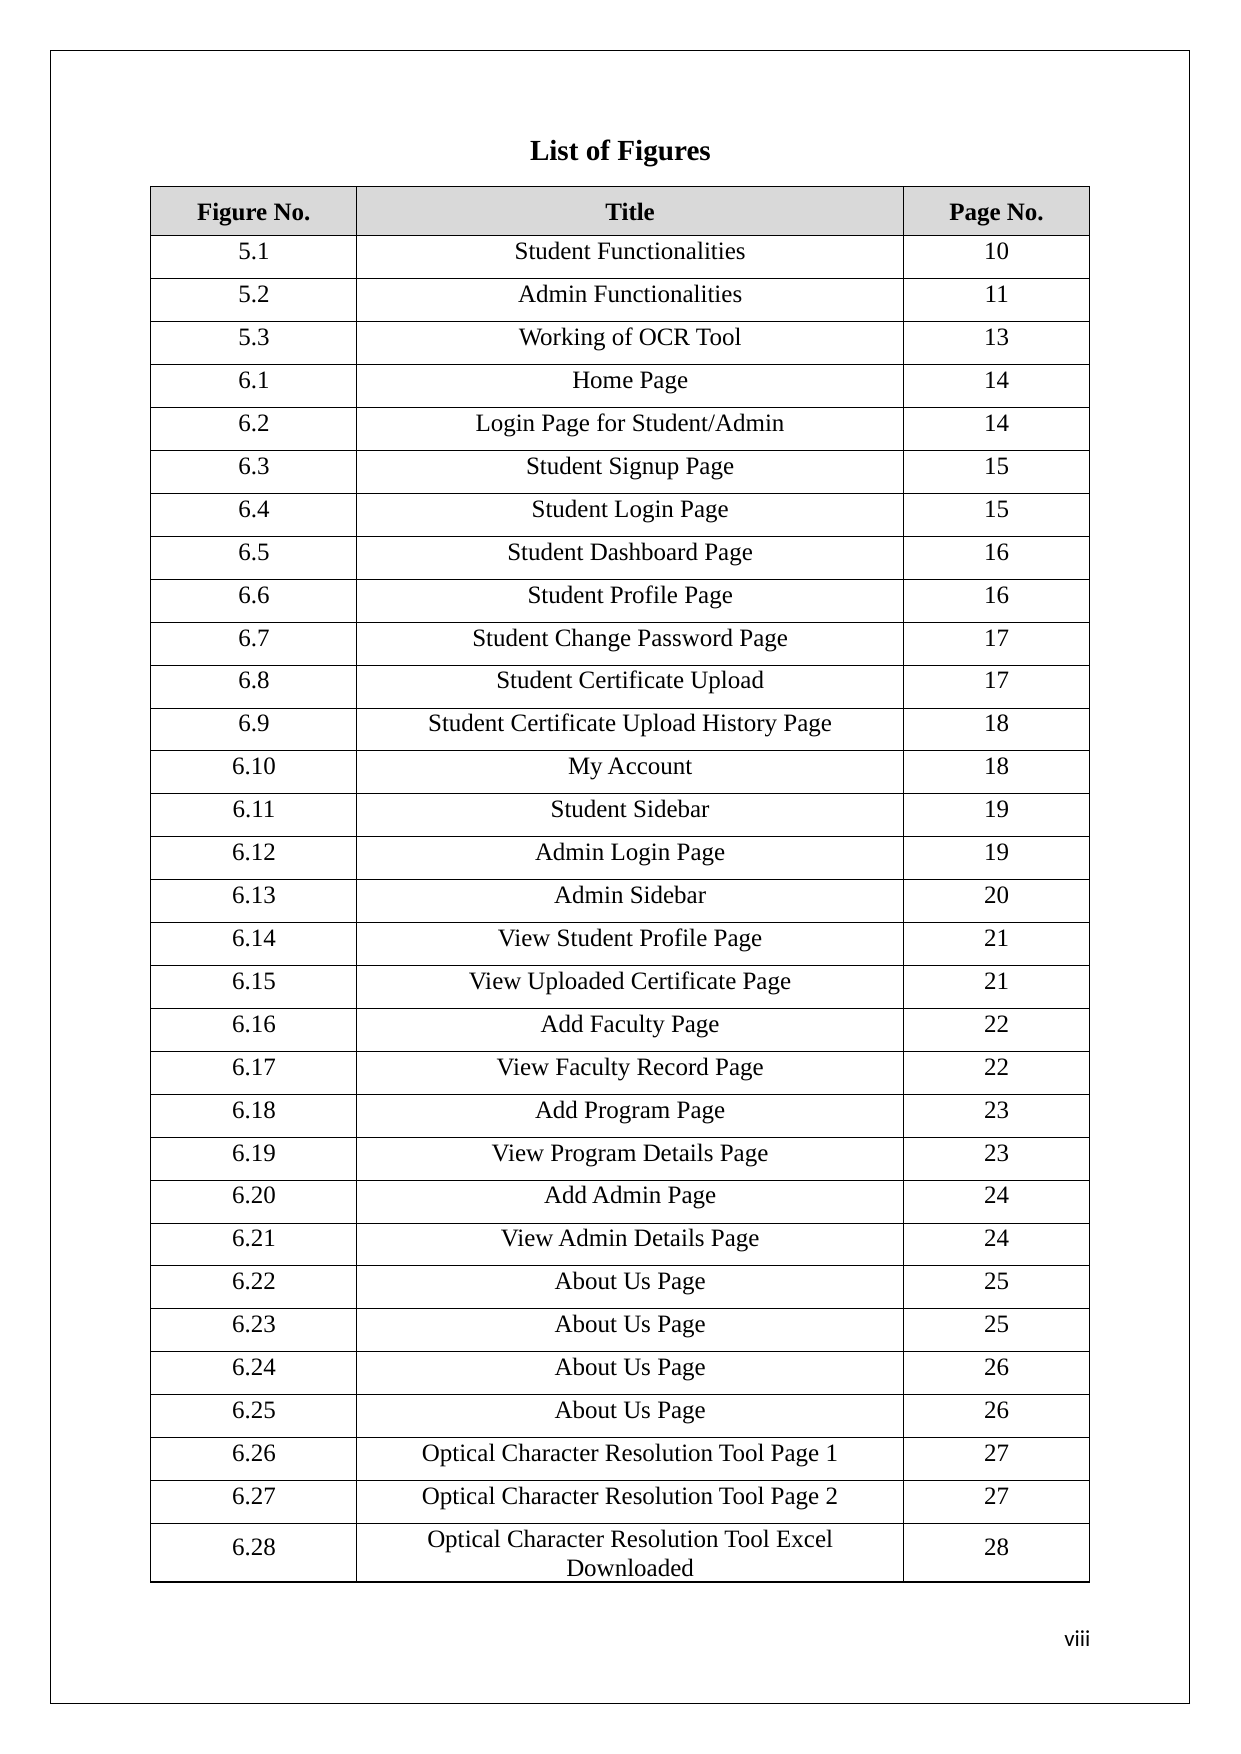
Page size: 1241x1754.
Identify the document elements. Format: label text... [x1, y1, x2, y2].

table_cell About Us Page [357, 1309, 903, 1351]
table_cell 19 [904, 837, 1089, 879]
table_cell 23 [904, 1095, 1089, 1137]
table_cell 21 [904, 966, 1089, 1008]
table_cell Student Sidebar [357, 794, 903, 836]
table_cell Login Page for Student/Admin [357, 408, 903, 450]
table_cell Student Certificate Upload [357, 666, 903, 707]
table_cell 6.19 [151, 1138, 356, 1179]
table_cell 5.2 [151, 279, 356, 321]
table_cell 15 [904, 451, 1089, 493]
table_cell 6.18 [151, 1095, 356, 1137]
table_cell 27 [904, 1438, 1089, 1480]
table_cell 5.3 [151, 322, 356, 364]
table_cell 26 [904, 1395, 1089, 1437]
text List of Figures [150, 133, 1090, 166]
table_header Title [357, 187, 903, 235]
table_cell 19 [904, 794, 1089, 836]
table_cell Student Signup Page [357, 451, 903, 493]
table_cell 25 [904, 1309, 1089, 1351]
table_cell 6.25 [151, 1395, 356, 1437]
table_cell My Account [357, 751, 903, 793]
table_cell 6.12 [151, 837, 356, 879]
table_cell 6.10 [151, 751, 356, 793]
table_cell 6.14 [151, 923, 356, 965]
table_cell 5.1 [151, 236, 356, 278]
table_cell About Us Page [357, 1395, 903, 1437]
table_cell View Admin Details Page [357, 1224, 903, 1265]
table_cell Student Dashboard Page [357, 537, 903, 579]
table_cell 17 [904, 623, 1089, 664]
table_cell 6.22 [151, 1266, 356, 1308]
table_cell 17 [904, 666, 1089, 707]
table_cell About Us Page [357, 1266, 903, 1308]
table_cell Student Certificate Upload History Page [357, 709, 903, 750]
table_cell 20 [904, 880, 1089, 922]
table_cell 16 [904, 537, 1089, 579]
table_header Figure No. [151, 187, 356, 235]
table_cell 23 [904, 1138, 1089, 1179]
table_cell 16 [904, 580, 1089, 622]
table_cell 6.24 [151, 1352, 356, 1394]
table_cell 22 [904, 1009, 1089, 1051]
table_cell 6.3 [151, 451, 356, 493]
table_cell Add Admin Page [357, 1181, 903, 1222]
table_cell 6.26 [151, 1438, 356, 1480]
table_cell Student Profile Page [357, 580, 903, 622]
table_cell Add Faculty Page [357, 1009, 903, 1051]
table_cell 22 [904, 1052, 1089, 1094]
table_cell 21 [904, 923, 1089, 965]
table_cell 13 [904, 322, 1089, 364]
table_cell Student Change Password Page [357, 623, 903, 664]
table_cell 18 [904, 709, 1089, 750]
table_cell 14 [904, 365, 1089, 407]
table_cell About Us Page [357, 1352, 903, 1394]
table_cell Admin Login Page [357, 837, 903, 879]
table_header Page No. [904, 187, 1089, 235]
table_cell 6.16 [151, 1009, 356, 1051]
table_cell 6.7 [151, 623, 356, 664]
table_cell 6.20 [151, 1181, 356, 1222]
table_cell 26 [904, 1352, 1089, 1394]
table_cell 28 [904, 1524, 1089, 1581]
table_cell 24 [904, 1181, 1089, 1222]
table_cell 6.5 [151, 537, 356, 579]
table_cell Student Functionalities [357, 236, 903, 278]
table_cell Home Page [357, 365, 903, 407]
table_cell 6.1 [151, 365, 356, 407]
table_cell Admin Sidebar [357, 880, 903, 922]
table_cell View Program Details Page [357, 1138, 903, 1179]
table_cell View Uploaded Certificate Page [357, 966, 903, 1008]
table_cell 6.21 [151, 1224, 356, 1265]
table_cell 6.13 [151, 880, 356, 922]
table_cell Working of OCR Tool [357, 322, 903, 364]
table_cell 6.4 [151, 494, 356, 536]
table_cell 18 [904, 751, 1089, 793]
table_cell 6.17 [151, 1052, 356, 1094]
table_cell 15 [904, 494, 1089, 536]
table_cell 6.2 [151, 408, 356, 450]
table_cell Optical Character Resolution Tool Excel Downloaded [357, 1524, 903, 1581]
table_cell 6.11 [151, 794, 356, 836]
table_cell 10 [904, 236, 1089, 278]
table_cell 14 [904, 408, 1089, 450]
table_cell 6.23 [151, 1309, 356, 1351]
table_cell 24 [904, 1224, 1089, 1265]
table_cell 6.28 [151, 1524, 356, 1581]
table_cell 27 [904, 1481, 1089, 1523]
table_cell Optical Character Resolution Tool Page 1 [357, 1438, 903, 1480]
table_cell View Student Profile Page [357, 923, 903, 965]
table_cell View Faculty Record Page [357, 1052, 903, 1094]
table_cell Add Program Page [357, 1095, 903, 1137]
table_cell 6.6 [151, 580, 356, 622]
table_cell 25 [904, 1266, 1089, 1308]
table_cell 6.8 [151, 666, 356, 707]
table_cell Optical Character Resolution Tool Page 2 [357, 1481, 903, 1523]
table_cell Student Login Page [357, 494, 903, 536]
table_cell 6.9 [151, 709, 356, 750]
table_cell 6.27 [151, 1481, 356, 1523]
table_cell 11 [904, 279, 1089, 321]
table_cell 6.15 [151, 966, 356, 1008]
table_cell Admin Functionalities [357, 279, 903, 321]
